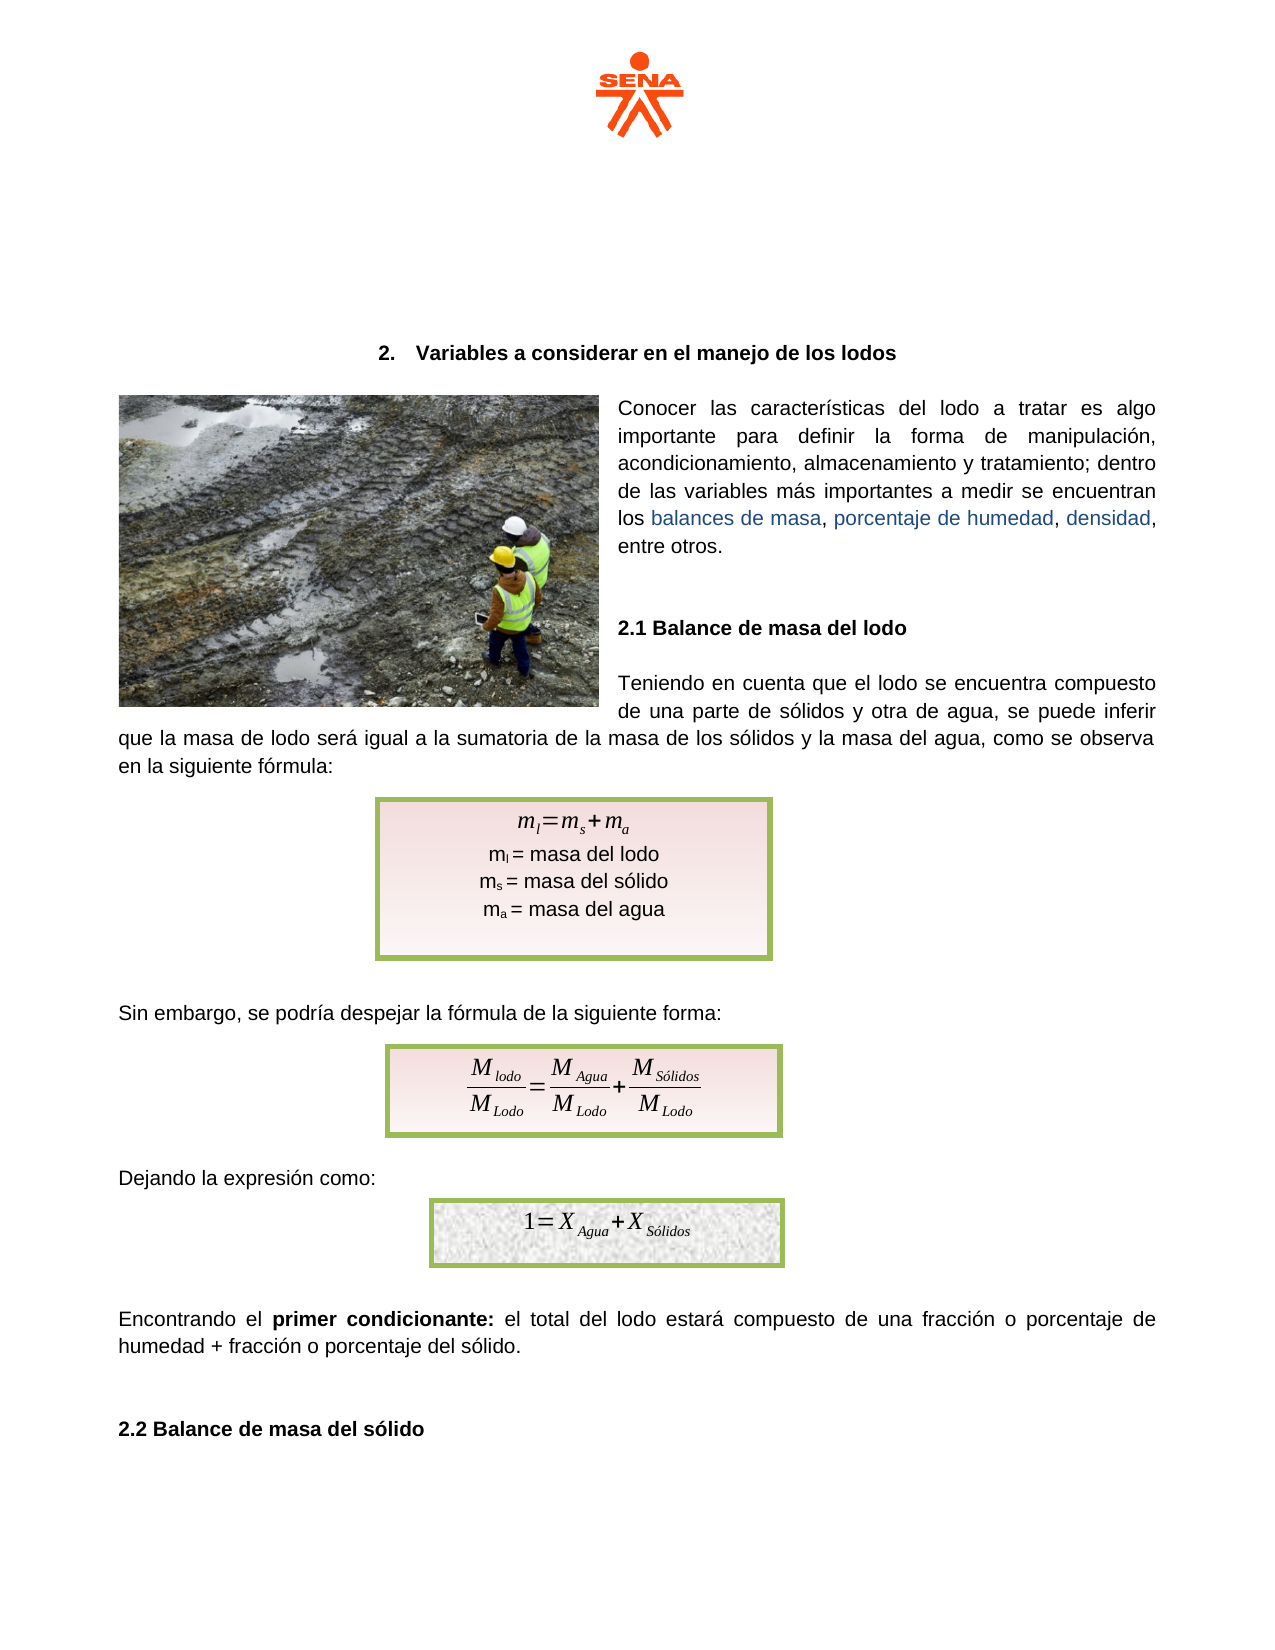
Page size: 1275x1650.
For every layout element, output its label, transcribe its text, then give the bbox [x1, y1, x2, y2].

text Conocer las características del lodo a tratar es algo importante para definir la forma de manipulación, acondicionamiento, almacenamiento y tratamiento; dentro de las variables más importantes a medir se encuentran los balances de masa, porcentaje de humedad, densidad, entre otros. [599, 396, 1157, 557]
picture [585, 48, 690, 142]
text Encontrando el primer condicionante: el total del lodo estará compuesto de una fracción o porcentaje de humedad + fracción o porcentaje del sólido. [118, 1307, 1157, 1358]
text 2.2 Balance de masa del sólido [118, 1417, 1157, 1441]
text 2.1 Balance de masa del lodo [599, 616, 1157, 640]
text Sin embargo, se podría despejar la fórmula de la siguiente forma: [118, 1001, 1157, 1025]
picture [434, 1203, 780, 1263]
picture [117, 395, 599, 706]
text Dejando la expresión como: [118, 1166, 1157, 1190]
list Variables a considerar en el manejo de los lodos [118, 341, 1157, 365]
text Teniendo en cuenta que el lodo se encuentra compuesto de una parte de sólidos y otra de agua, se puede inferir que la masa de lodo será igual a la sumatoria de la masa de los sólidos y la masa del agua, como se observa en la siguiente fórmula: [118, 671, 1157, 777]
